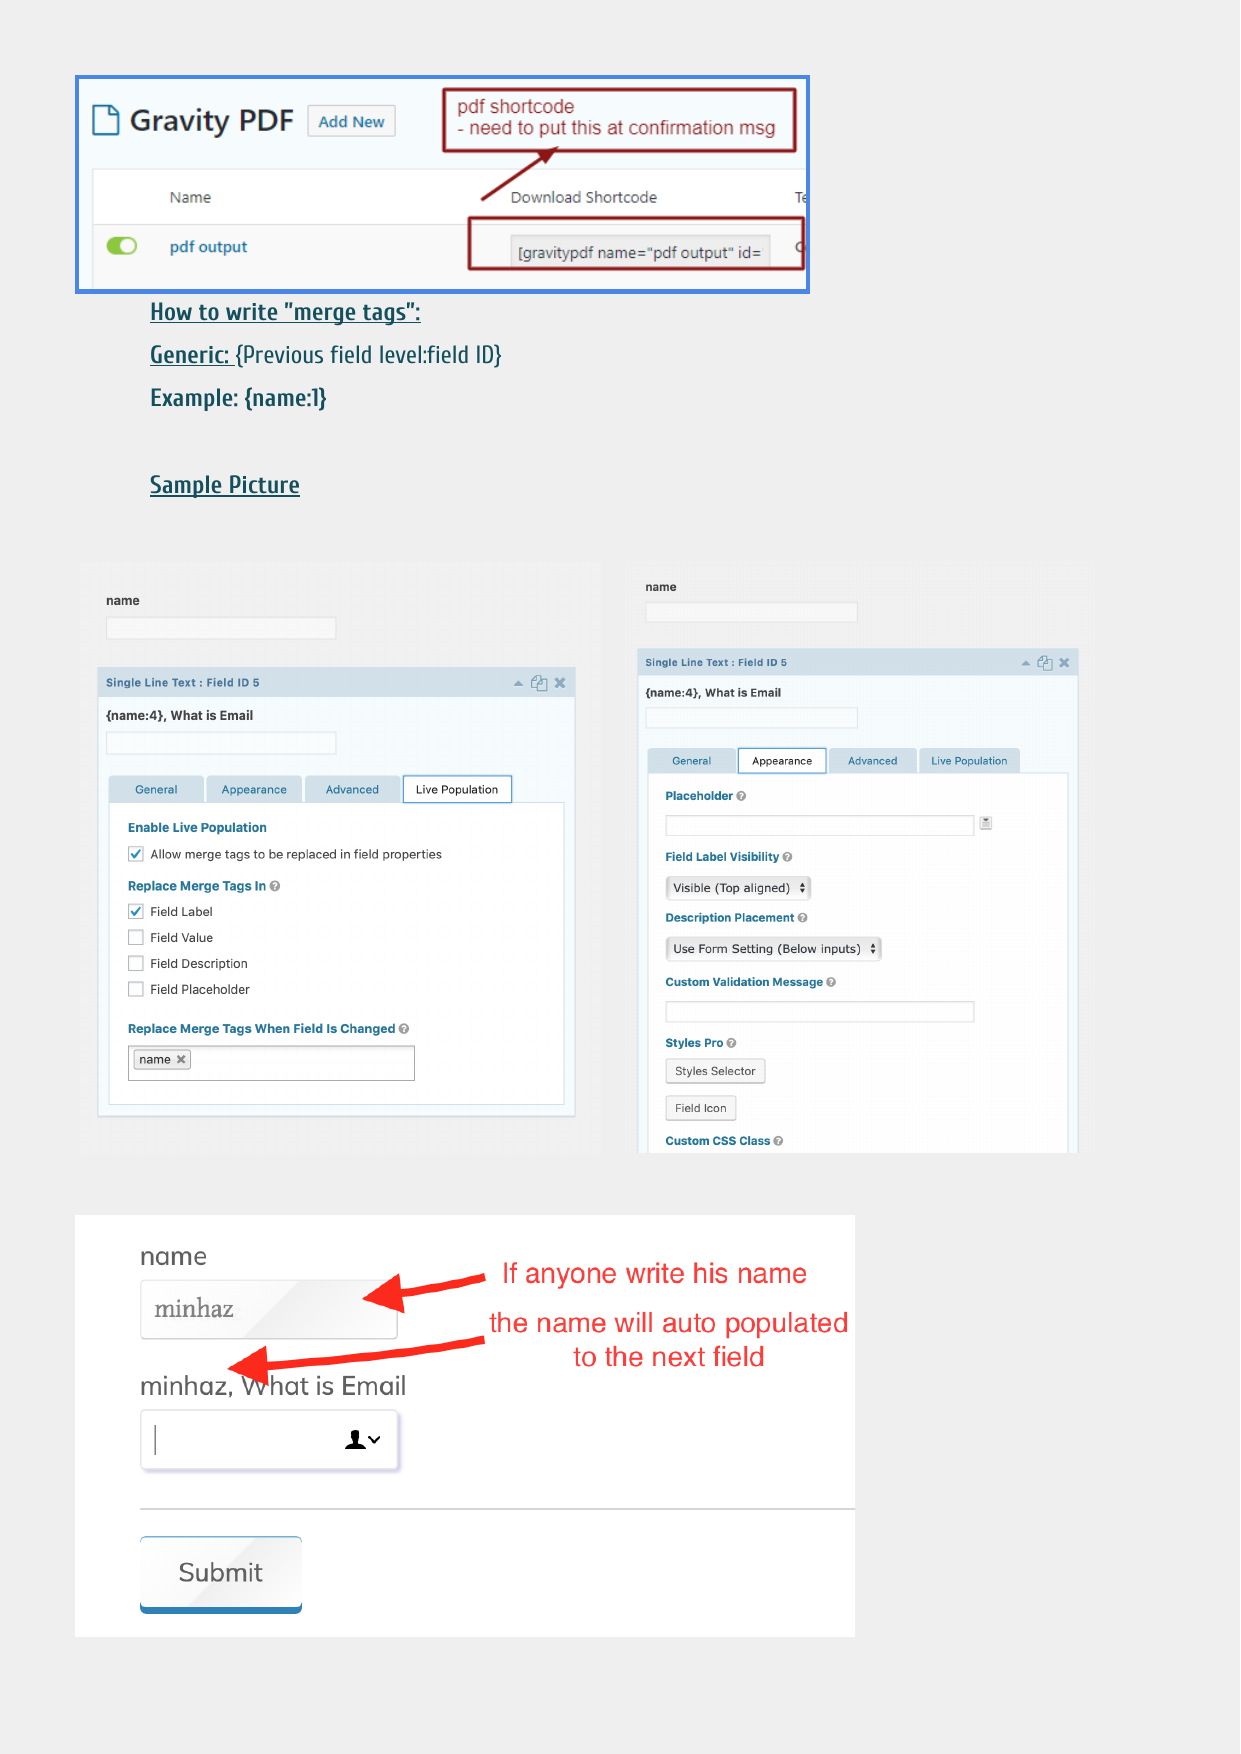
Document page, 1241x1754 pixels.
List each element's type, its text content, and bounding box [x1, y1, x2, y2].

text Sample Picture [150, 471, 1165, 500]
table_header [75, 558, 620, 1215]
picture [79, 79, 806, 289]
picture [79, 562, 602, 1154]
text How to write ”merge tags”: Generic: {Previous field level:field ID} Example: {name:1} [150, 297, 1165, 413]
table_header [620, 558, 1165, 1215]
picture [75, 1215, 856, 1637]
picture [624, 562, 1096, 1153]
